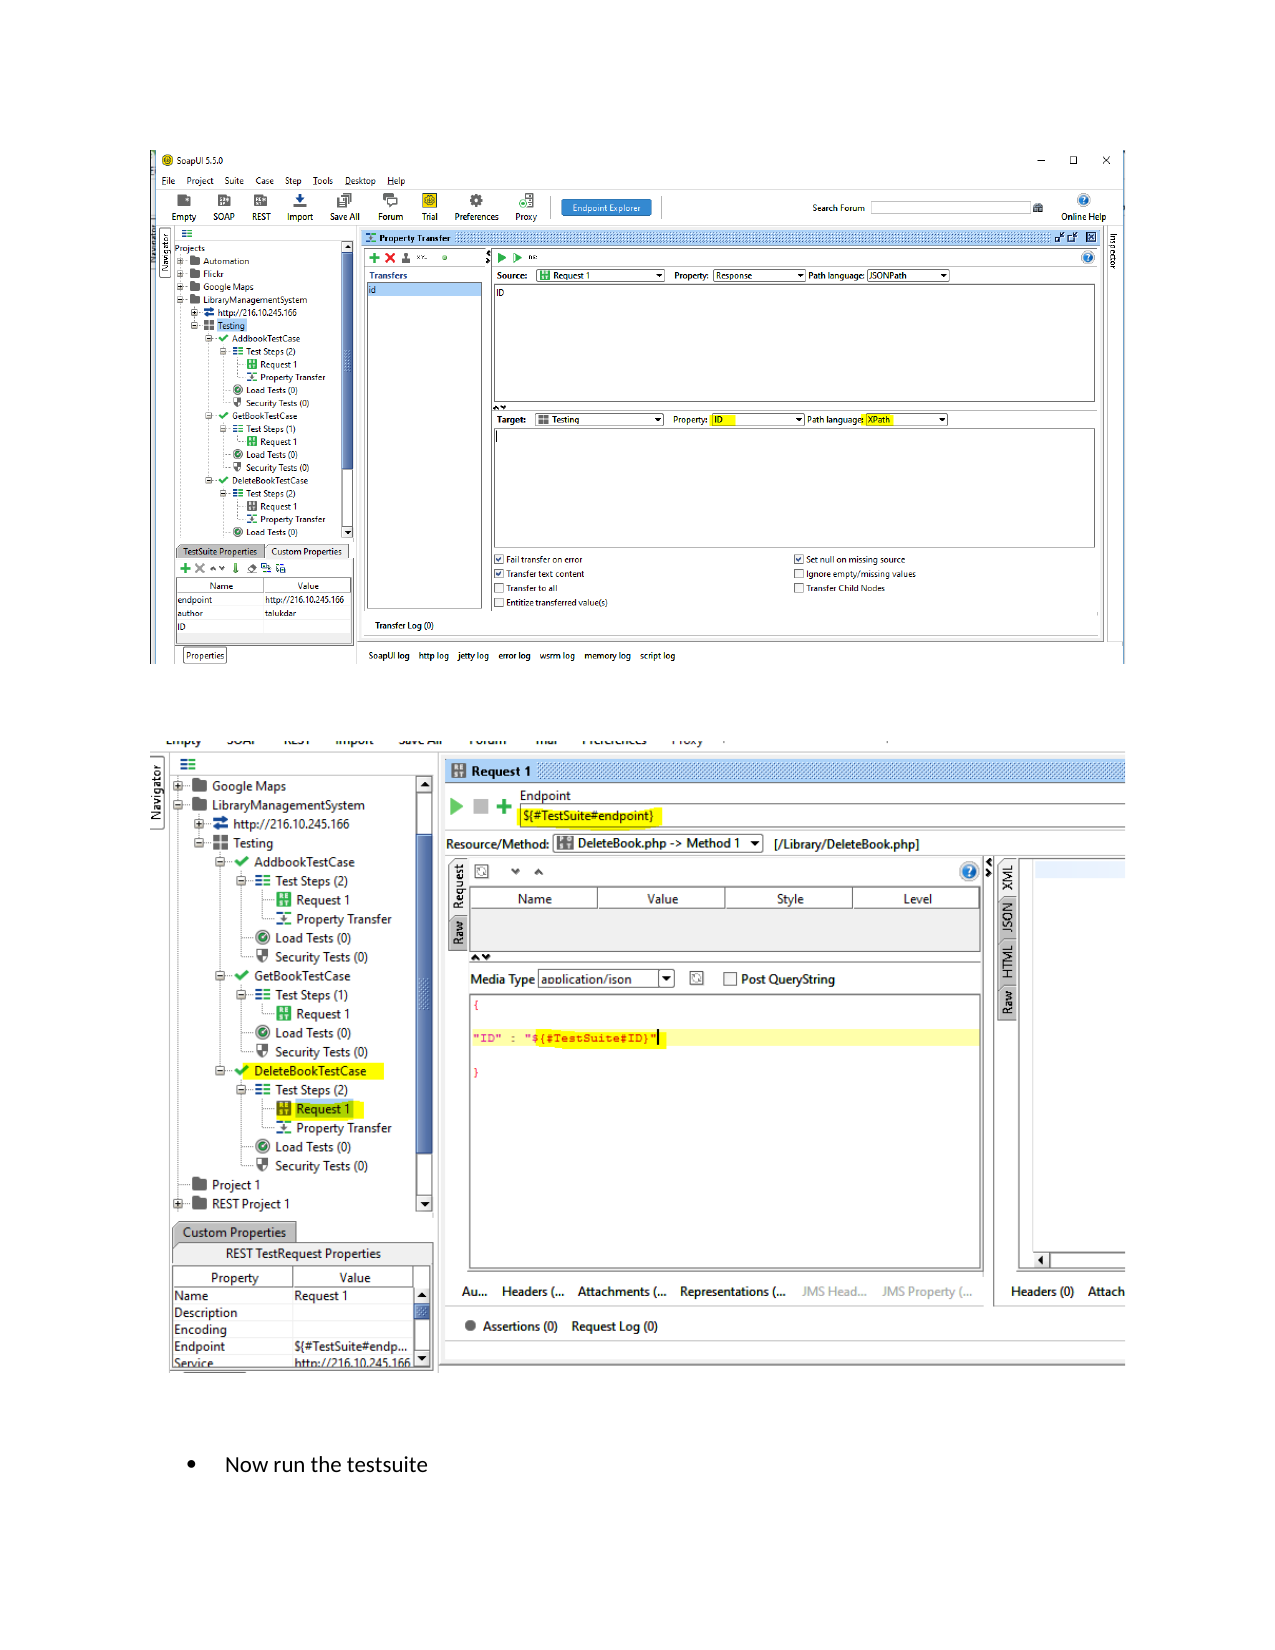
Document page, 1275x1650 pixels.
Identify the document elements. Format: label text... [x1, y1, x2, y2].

picture [150, 150, 1125, 664]
list Now run the testsuite [187, 1450, 1125, 1478]
picture [150, 741, 1125, 1373]
